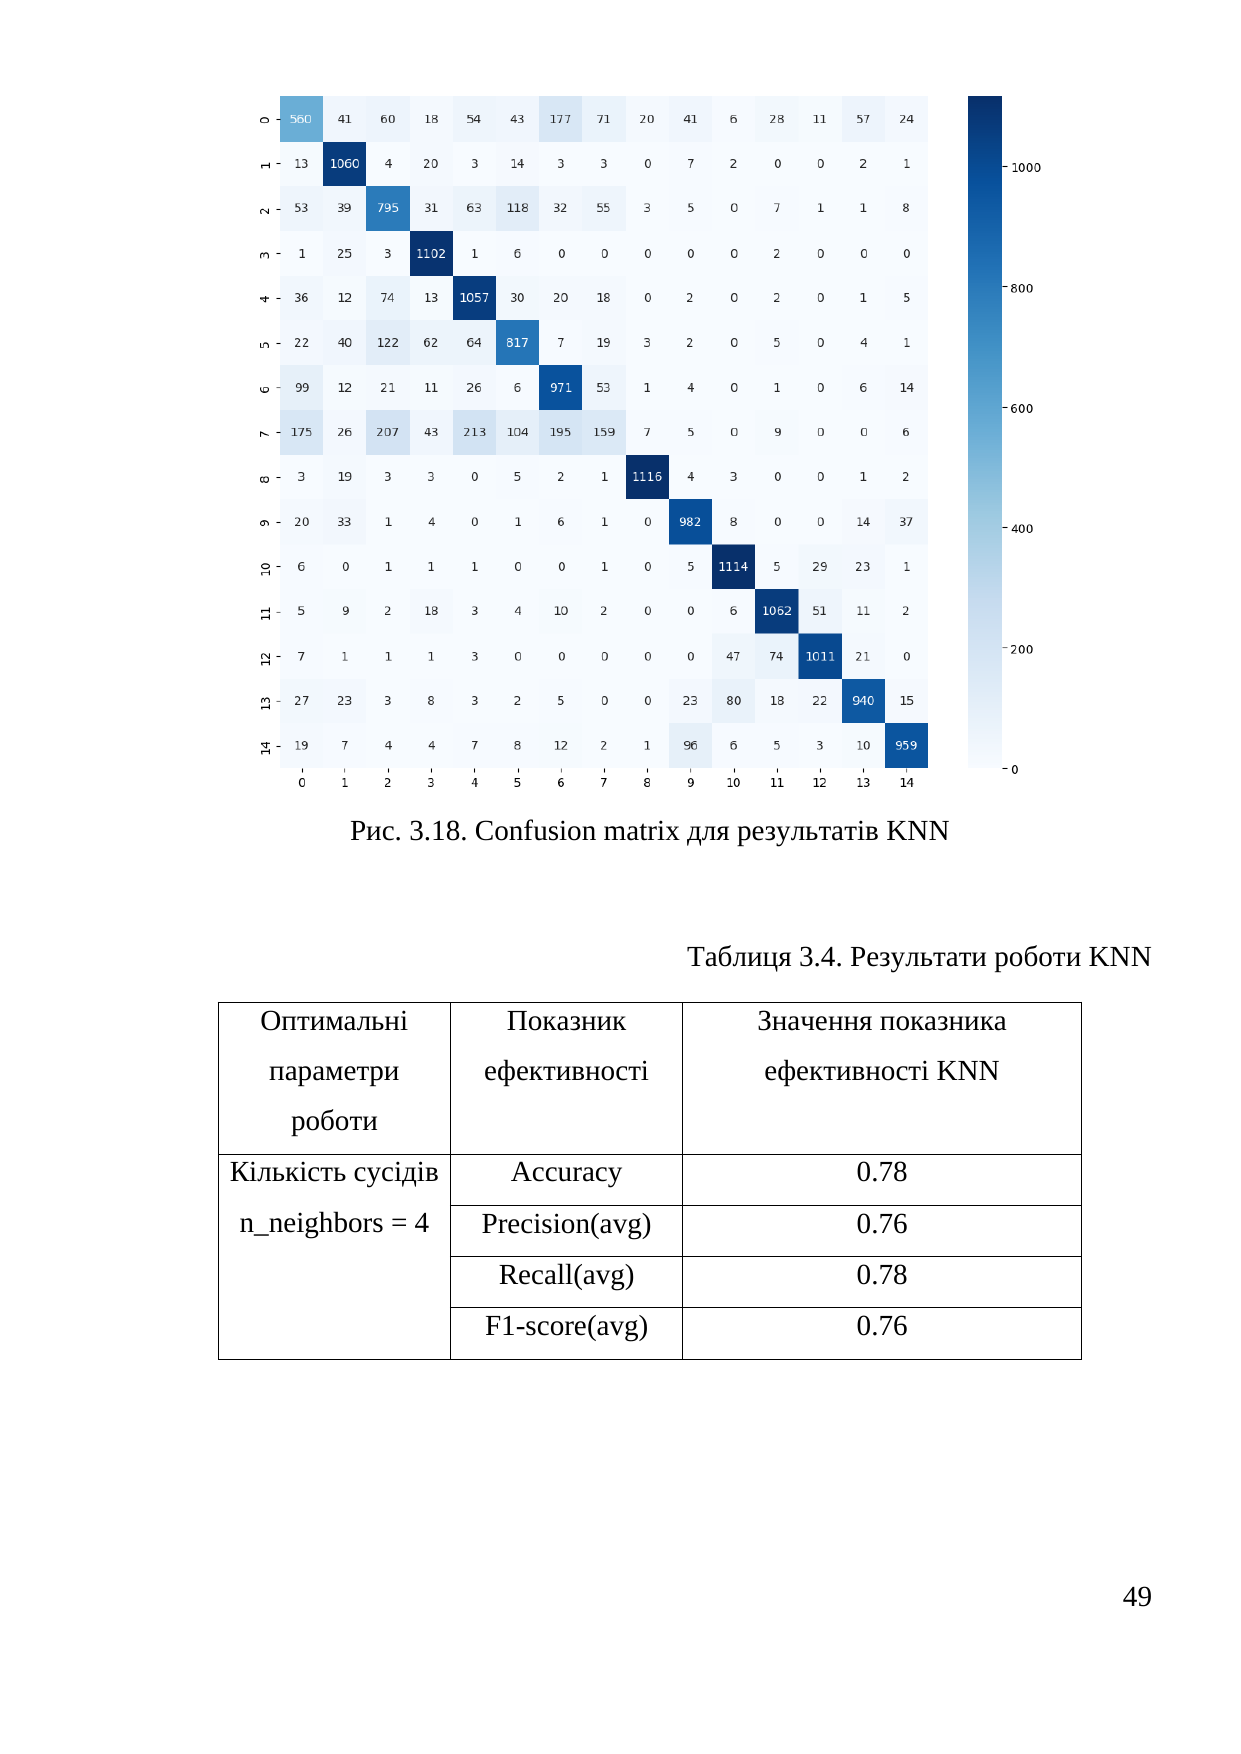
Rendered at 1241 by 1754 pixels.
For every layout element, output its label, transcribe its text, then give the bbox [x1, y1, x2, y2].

text Таблиця 3.4. Результати роботи KNN [148, 939, 1152, 972]
table_header Оптимальні параметри роботи [219, 1003, 450, 1153]
table_header Значення показника ефективності KNN [683, 1003, 1081, 1153]
table_cell Accuracy [451, 1155, 682, 1205]
table_cell Recall(avg) [451, 1257, 682, 1307]
table_cell 0.76 [683, 1308, 1081, 1358]
table_cell Precision(avg) [451, 1206, 682, 1256]
table_cell F1-score(avg) [451, 1308, 682, 1358]
picture [250, 88, 1049, 797]
text Рис. 3.18. Confusion matrix для результатів KNN [148, 813, 1152, 847]
table_cell Кількість сусідів n_neighbors = 4 [219, 1155, 450, 1358]
table_cell 0.76 [683, 1206, 1081, 1256]
table_cell 0.78 [683, 1155, 1081, 1205]
table_header Показник ефективності [451, 1003, 682, 1153]
table_cell 0.78 [683, 1257, 1081, 1307]
